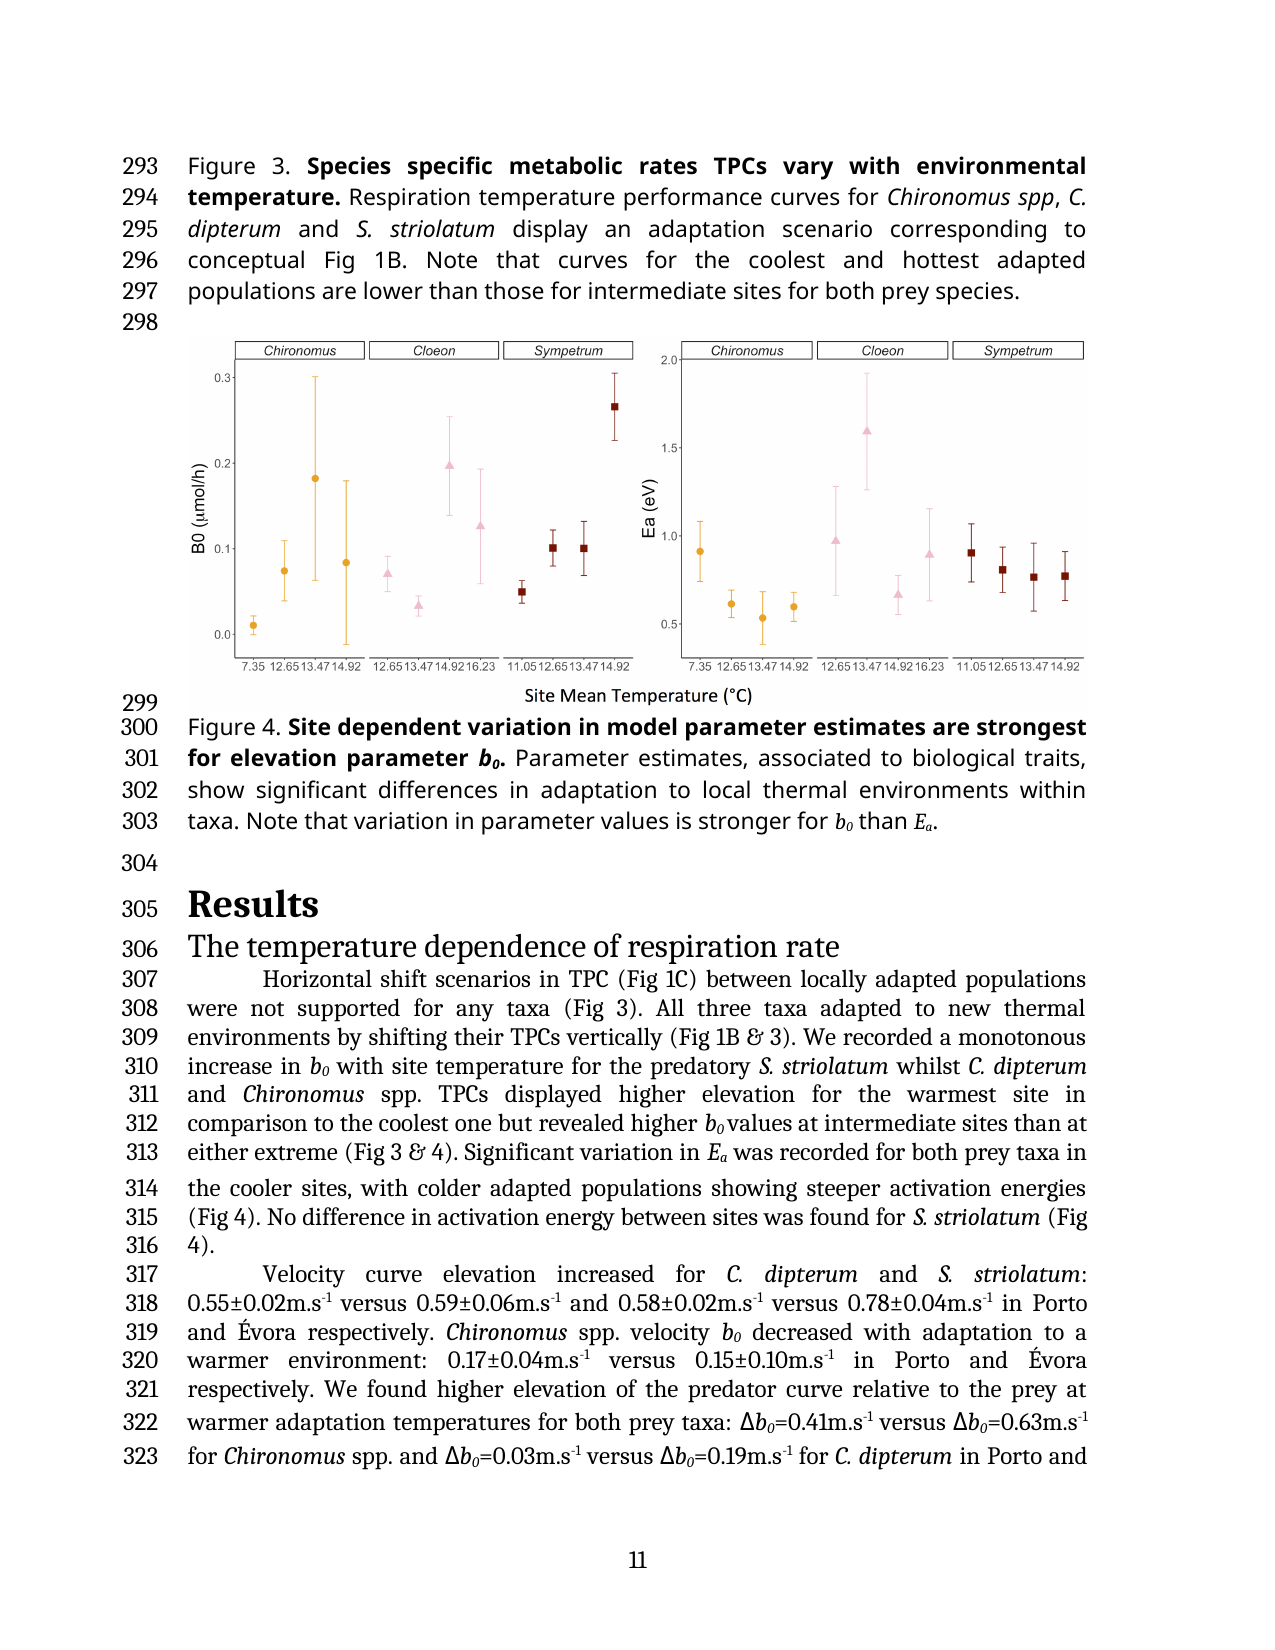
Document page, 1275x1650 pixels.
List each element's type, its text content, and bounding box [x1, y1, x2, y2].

text The temperature dependence of respiration rate [187, 927, 1087, 965]
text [187, 1260, 1087, 1472]
text Horizontal shift scenarios in TPC (Fig 1C) between locally adapted populations were not supported for any taxa (Fig 3). All three taxa adapted to new thermal environments by shifting their TPCs vertically (Fig 1B & 3). We recorded a monotonous increase in b0 with site temperature for the predatory S. striolatum whilst C. dipterum and Chironomus spp. TPCs displayed higher elevation for the warmest site in comparison to the coolest one but revealed higher b0 values at intermediate sites than at either extreme (Fig 3 & 4). Significant variation in Ea was recorded for both prey taxa in the cooler sites, with colder adapted populations showing steeper activation energies (Fig 4). No difference in activation energy between sites was found for S. striolatum (Fig 4). [187, 965, 1087, 1260]
picture [187, 337, 1088, 711]
text Results [187, 882, 1087, 927]
text Figure 4. Site dependent variation in model parameter estimates are strongest for elevation parameter b0. Parameter estimates, associated to biological traits, show significant differences in adaptation to local thermal environments within taxa. Note that variation in parameter values is stronger for b0 than Ea. [187, 711, 1087, 836]
text Figure 3. Species specific metabolic rates TPCs vary with environmental temperature. Respiration temperature performance curves for Chironomus spp, C. dipterum and S. striolatum display an adaptation scenario corresponding to conceptual Fig 1B. Note that curves for the coolest and hottest adapted populations are lower than those for intermediate sites for both prey species. [187, 150, 1087, 306]
